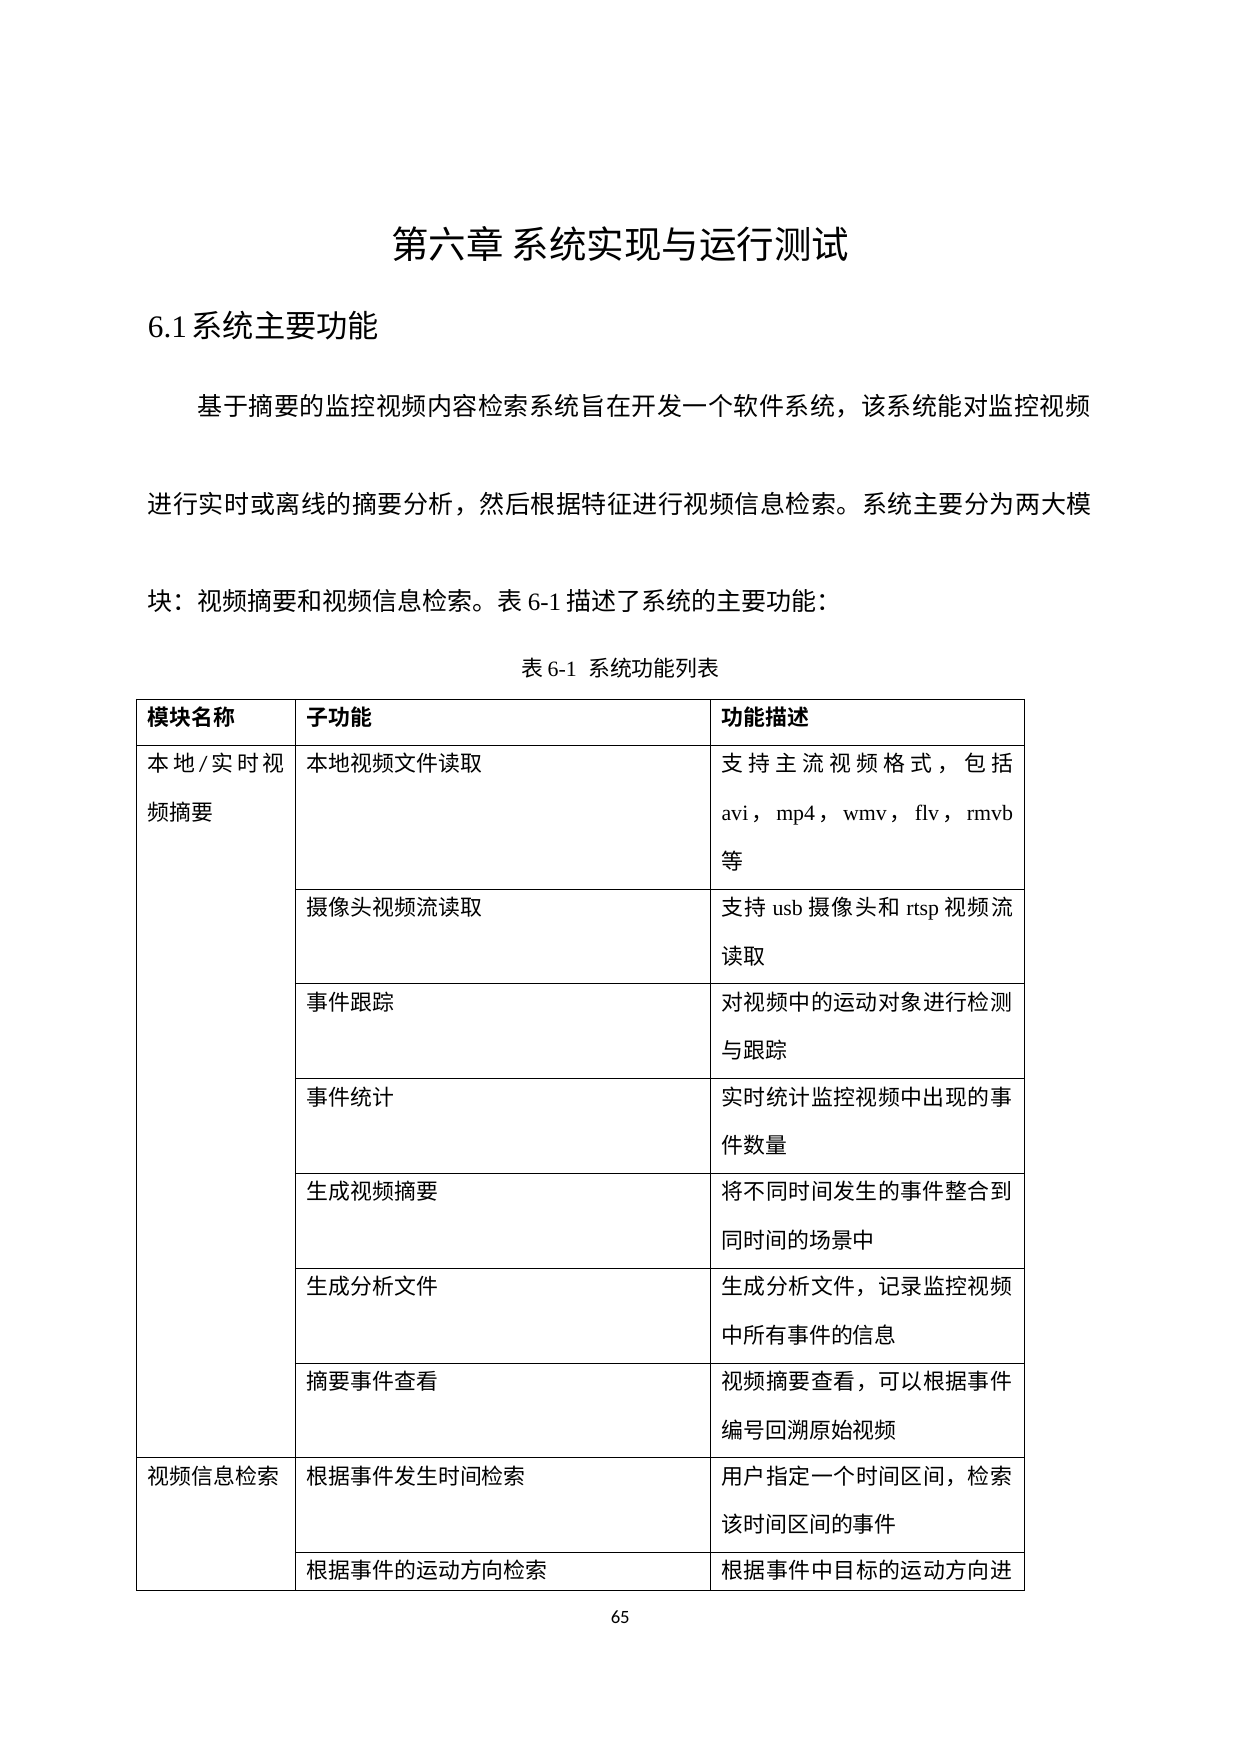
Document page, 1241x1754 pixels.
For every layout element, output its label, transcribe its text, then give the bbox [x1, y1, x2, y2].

table_header 子功能 [296, 700, 710, 745]
table_cell 根据事件发生时间检索 [296, 1458, 710, 1552]
table_cell 视频信息检索 [137, 1458, 295, 1590]
table_cell 支持主流视频格式，包括avi，mp4，wmv，flv，rmvb等 [711, 746, 1024, 888]
table_cell 生成视频摘要 [296, 1174, 710, 1268]
table_header 功能描述 [711, 700, 1024, 745]
table_cell 根据事件的运动方向检索 [296, 1553, 710, 1590]
table_cell 支持usb摄像头和rtsp视频流读取 [711, 890, 1024, 983]
table_cell 事件跟踪 [296, 984, 710, 1078]
table_cell 将不同时间发生的事件整合到同时间的场景中 [711, 1174, 1024, 1268]
table_cell 生成分析文件 [296, 1269, 710, 1362]
table_cell 用户指定一个时间区间，检索该时间区间的事件 [711, 1458, 1024, 1552]
table_header 模块名称 [137, 700, 295, 745]
table_cell 摄像头视频流读取 [296, 890, 710, 983]
list 系统实现与运行测试 [148, 210, 1092, 275]
table_cell 本地/实时视频摘要 [137, 746, 295, 1457]
table_cell 生成分析文件，记录监控视频中所有事件的信息 [711, 1269, 1024, 1362]
table_cell 根据事件中目标的运动方向进行检索 [711, 1553, 1024, 1590]
text 表6-1 系统功能列表 [148, 651, 1092, 683]
table_cell 视频摘要查看，可以根据事件编号回溯原始视频 [711, 1364, 1024, 1457]
table_cell 事件统计 [296, 1079, 710, 1173]
table_cell 摘要事件查看 [296, 1364, 710, 1457]
text 基于摘要的监控视频内容检索系统旨在开发一个软件系统，该系统能对监控视频进行实时或离线的摘要分析，然后根据特征进行视频信息检索。系统主要分为两大模块：视频摘要和视频信息检索。表6-1描述了系统的主要功能： [148, 372, 1092, 632]
table_cell 实时统计监控视频中出现的事件数量 [711, 1079, 1024, 1173]
list 系统主要功能 [148, 291, 1092, 356]
table_cell 对视频中的运动对象进行检测与跟踪 [711, 984, 1024, 1078]
table_cell 本地视频文件读取 [296, 746, 710, 888]
